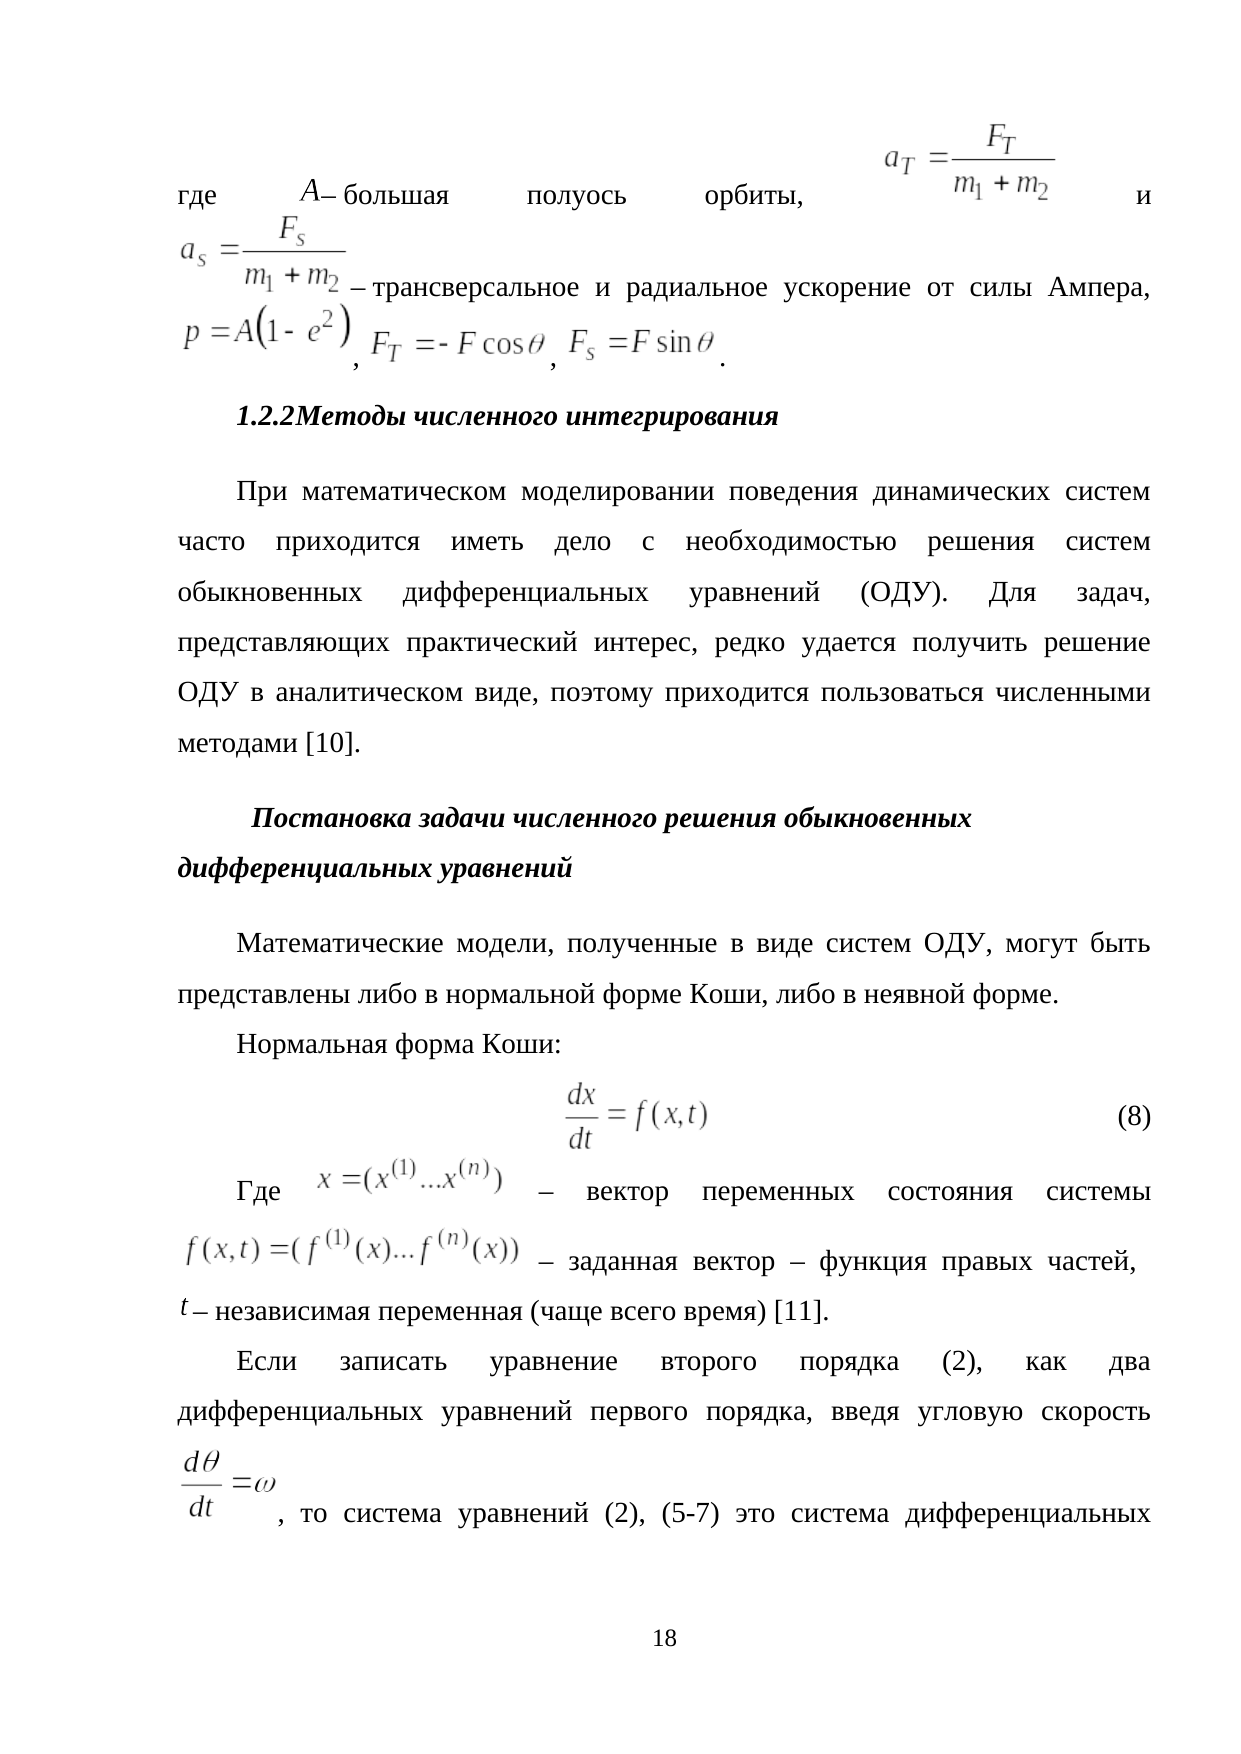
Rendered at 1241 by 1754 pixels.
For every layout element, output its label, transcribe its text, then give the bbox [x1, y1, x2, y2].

text Где – вектор переменных состояния системы – заданная вектор – функция правых частей, – независимая переменная (чаще всего время) [11]. [177, 1153, 1152, 1326]
list Методы численного интегрирования [177, 398, 1152, 431]
text При математическом моделировании поведения динамических систем часто приходится иметь дело с необходимостью решения систем обыкновенных дифференциальных уравнений (ОДУ). Для задач, представляющих практический интерес, редко удается получить решение ОДУ в аналитическом виде, поэтому приходится пользоваться численными методами [10]. [177, 473, 1152, 758]
text Постановка задачи численного решения обыкновенных дифференциальных уравнений [177, 800, 1152, 884]
text Математические модели, полученные в виде систем ОДУ, могут быть представлены либо в нормальной форме Коши, либо в неявной форме. [177, 926, 1152, 1009]
text где – большая полуось орбиты, и – трансверсальное и радиальное ускорение от силы Ампера, , , . [177, 118, 1152, 373]
table_header (8) [1106, 1077, 1163, 1153]
text Нормальная форма Коши: [177, 1026, 1152, 1060]
table_header [166, 1077, 1106, 1153]
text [177, 1343, 1152, 1528]
